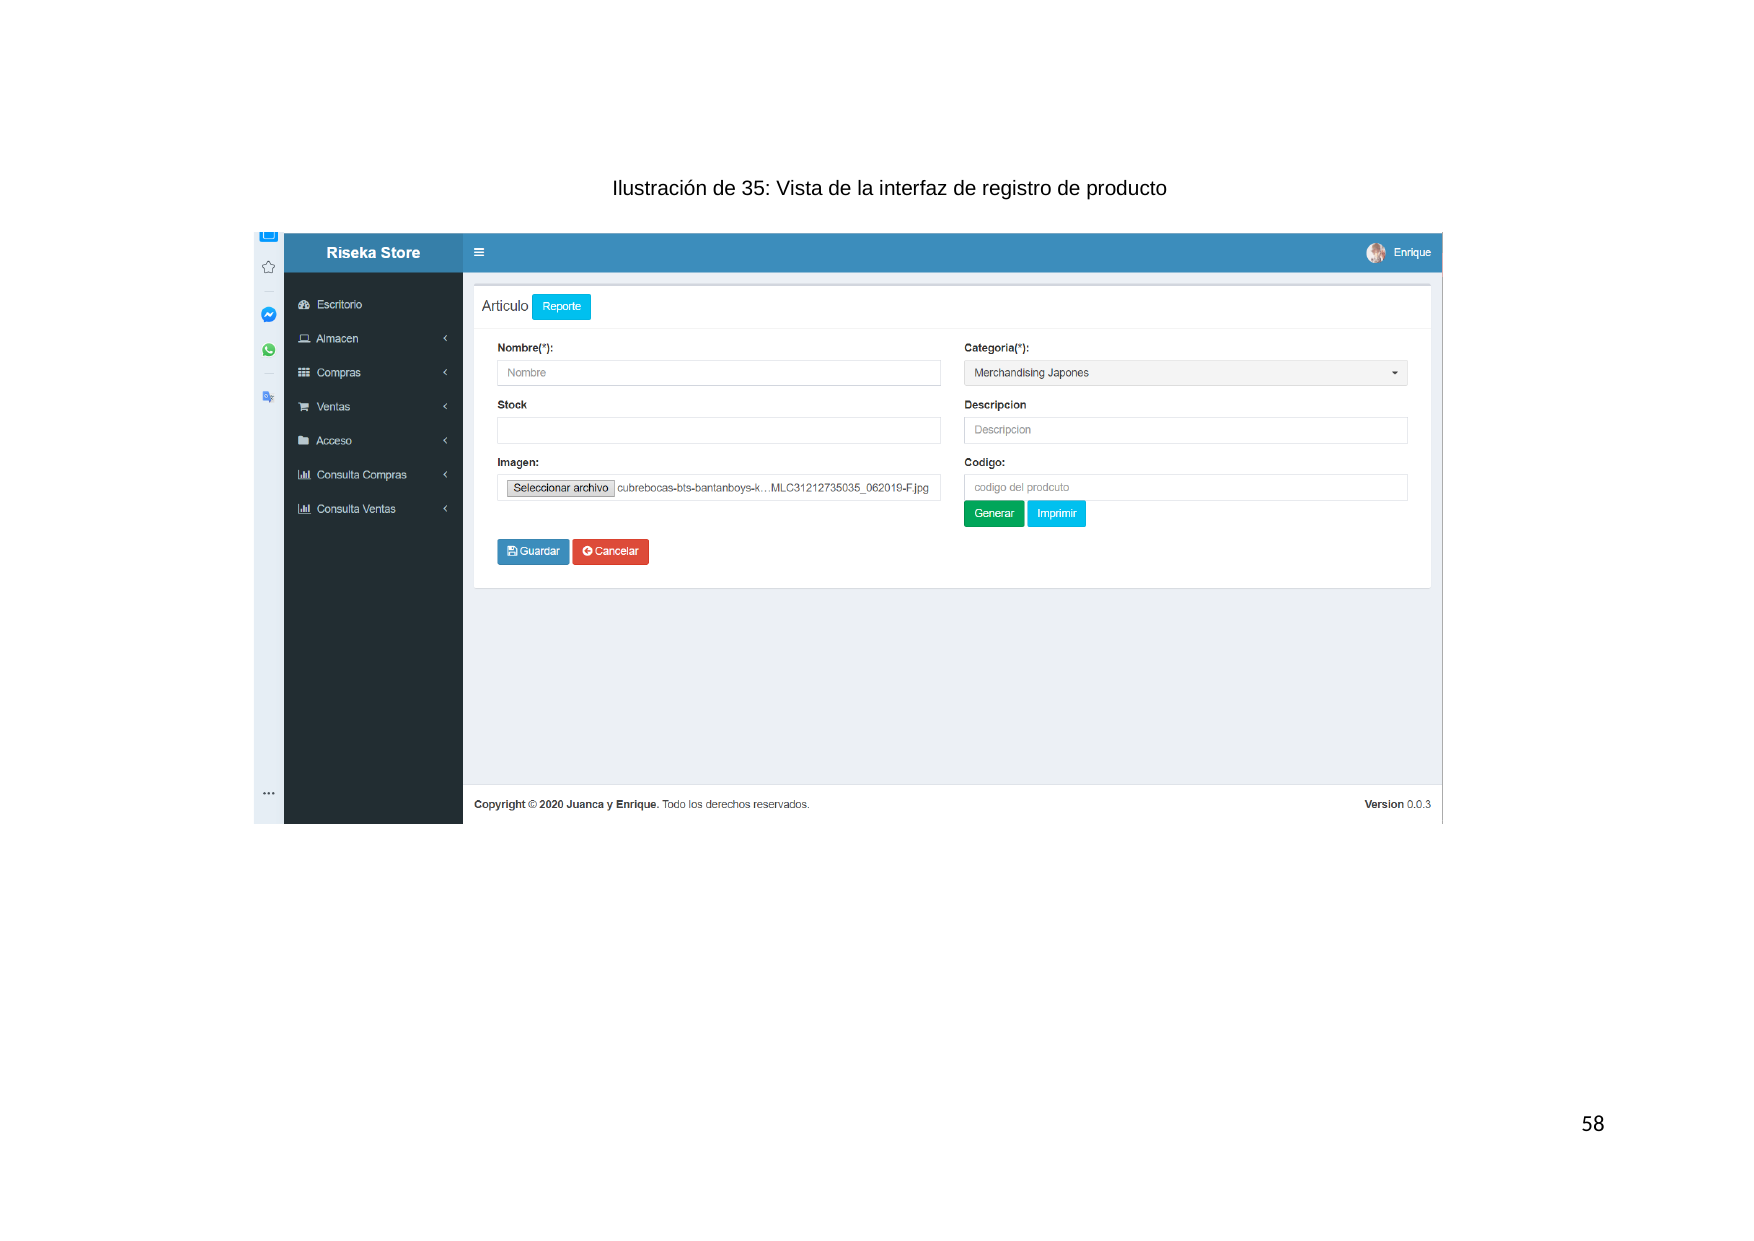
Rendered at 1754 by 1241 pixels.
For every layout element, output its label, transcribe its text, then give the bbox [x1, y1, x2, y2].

text Ilustración de 35: Vista de la interfaz de registro de producto [152, 176, 1168, 200]
picture [253, 232, 1443, 824]
